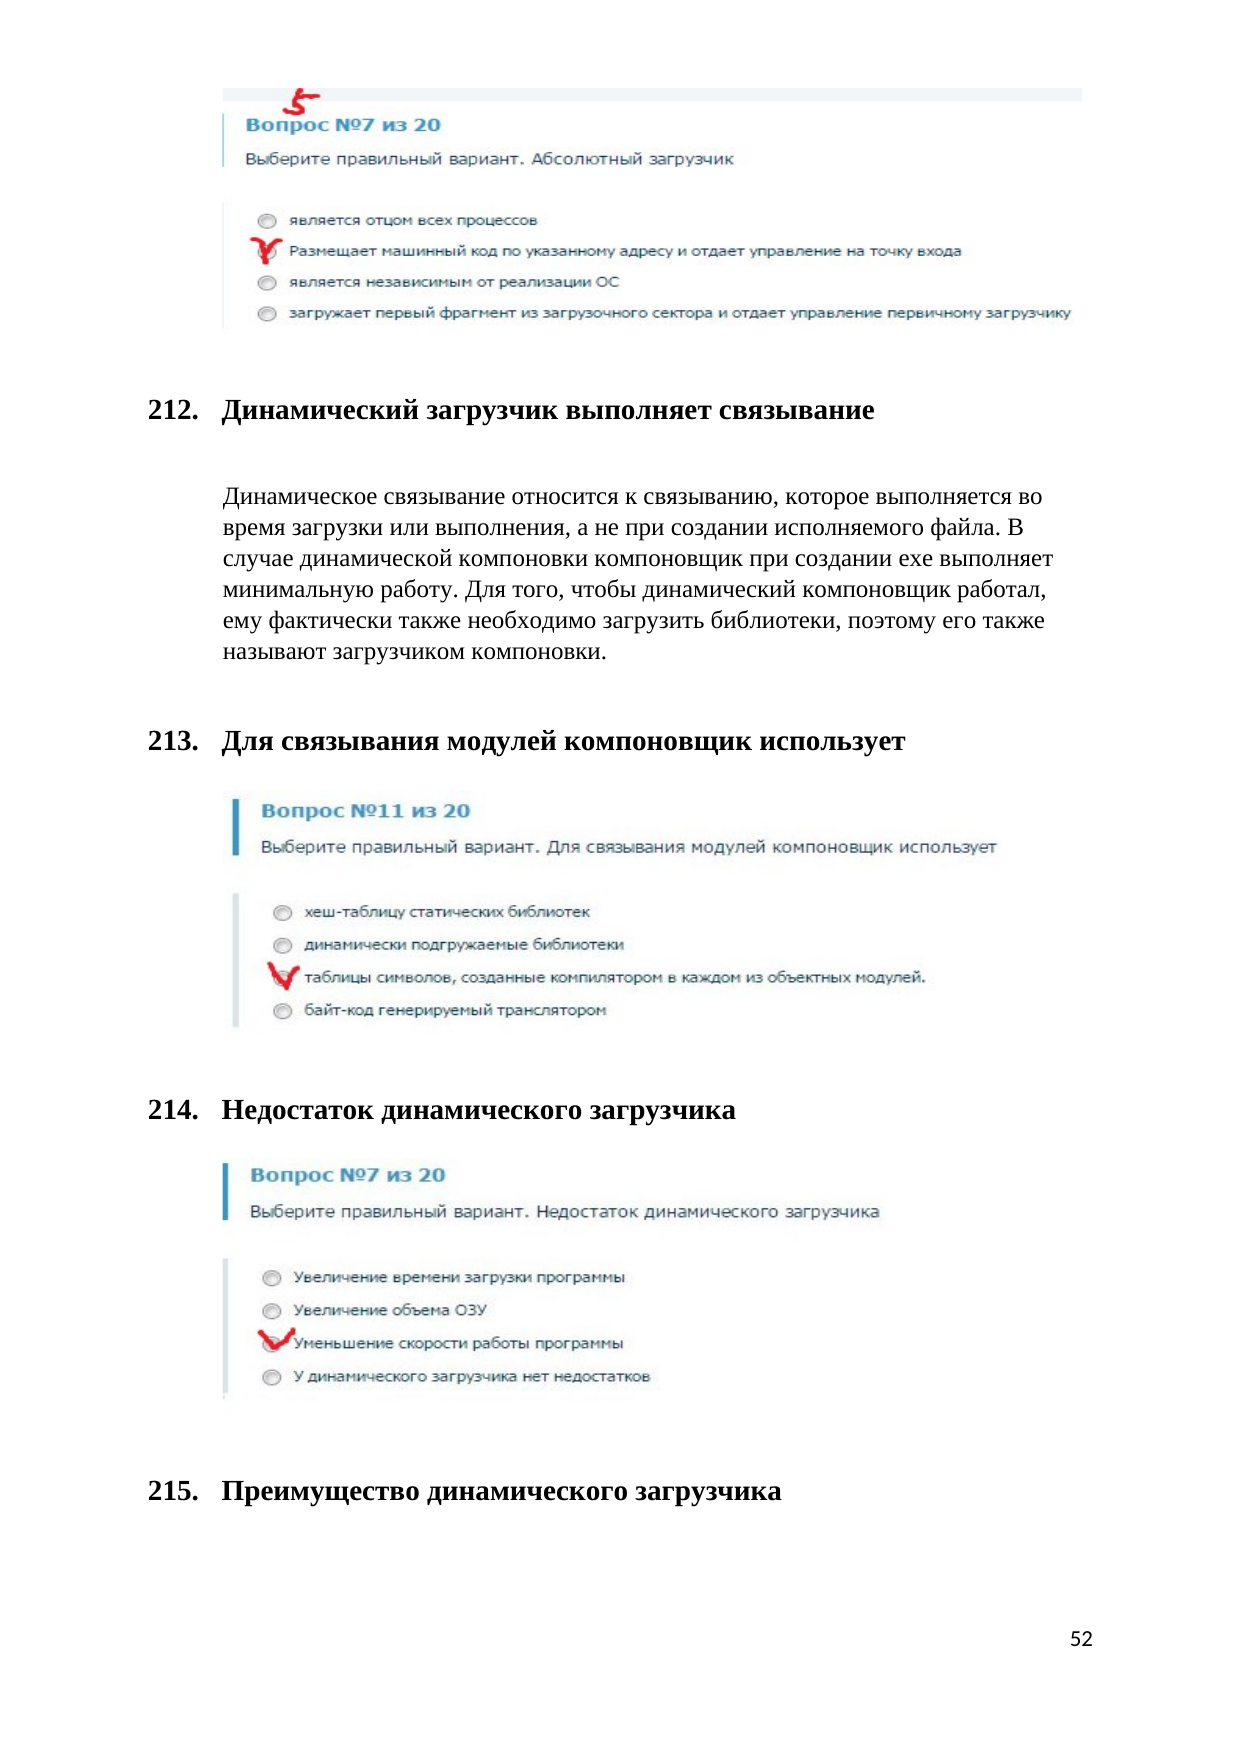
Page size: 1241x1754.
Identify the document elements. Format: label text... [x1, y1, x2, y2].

subtitle 214. Недостаток динамического загрузчика [148, 1092, 1093, 1126]
picture [222, 88, 1083, 335]
picture [222, 790, 1018, 1035]
subtitle 215. Преимущество динамического загрузчика [148, 1473, 1093, 1507]
subtitle 213. Для связывания модулей компоновщик использует [148, 723, 1093, 757]
picture [222, 1158, 891, 1416]
subtitle 212. Динамический загрузчик выполняет связывание [148, 392, 1093, 426]
list Динамическое связывание относится к связыванию, которое выполняется во время загрузки или выполнения, а не при создании исполняемого файла. В случае динамической компоновки компоновщик при создании exe выполняет минимальную работу. Для того, чтобы динамический компоновщик работал, ему фактически также необходимо загрузить библиотеки, поэтому его также называют загрузчиком компоновки. [223, 481, 1093, 665]
